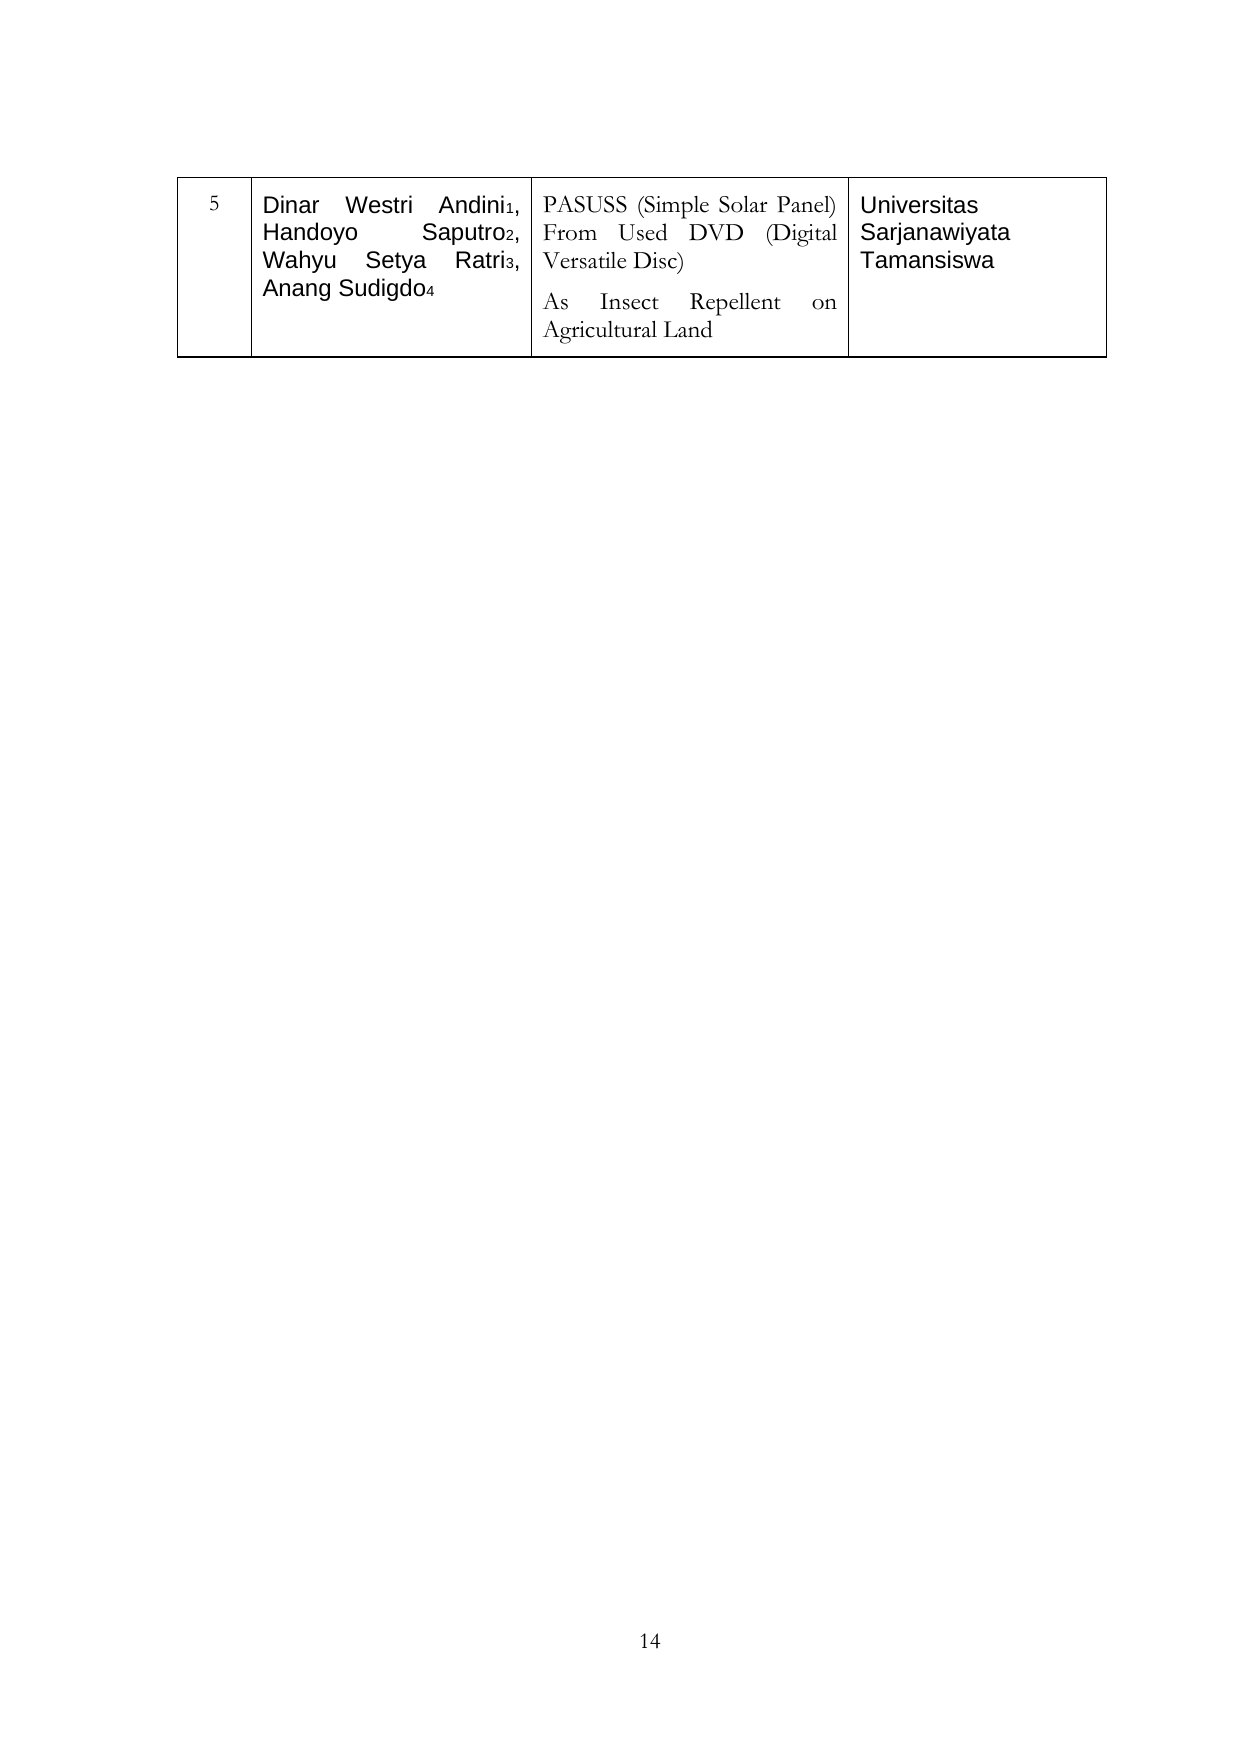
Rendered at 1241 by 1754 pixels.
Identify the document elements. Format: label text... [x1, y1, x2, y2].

table_cell PASUSS (Simple Solar Panel) From Used DVD (Digital Versatile Disc) As Insect Repellent on Agricultural Land [532, 178, 848, 356]
table_cell 5 [178, 178, 251, 356]
table_cell Universitas Sarjanawiyata Tamansiswa [849, 178, 1106, 356]
table_cell Dinar Westri Andini1, Handoyo Saputro2, Wahyu Setya Ratri3, Anang Sudigdo4 [252, 178, 531, 356]
